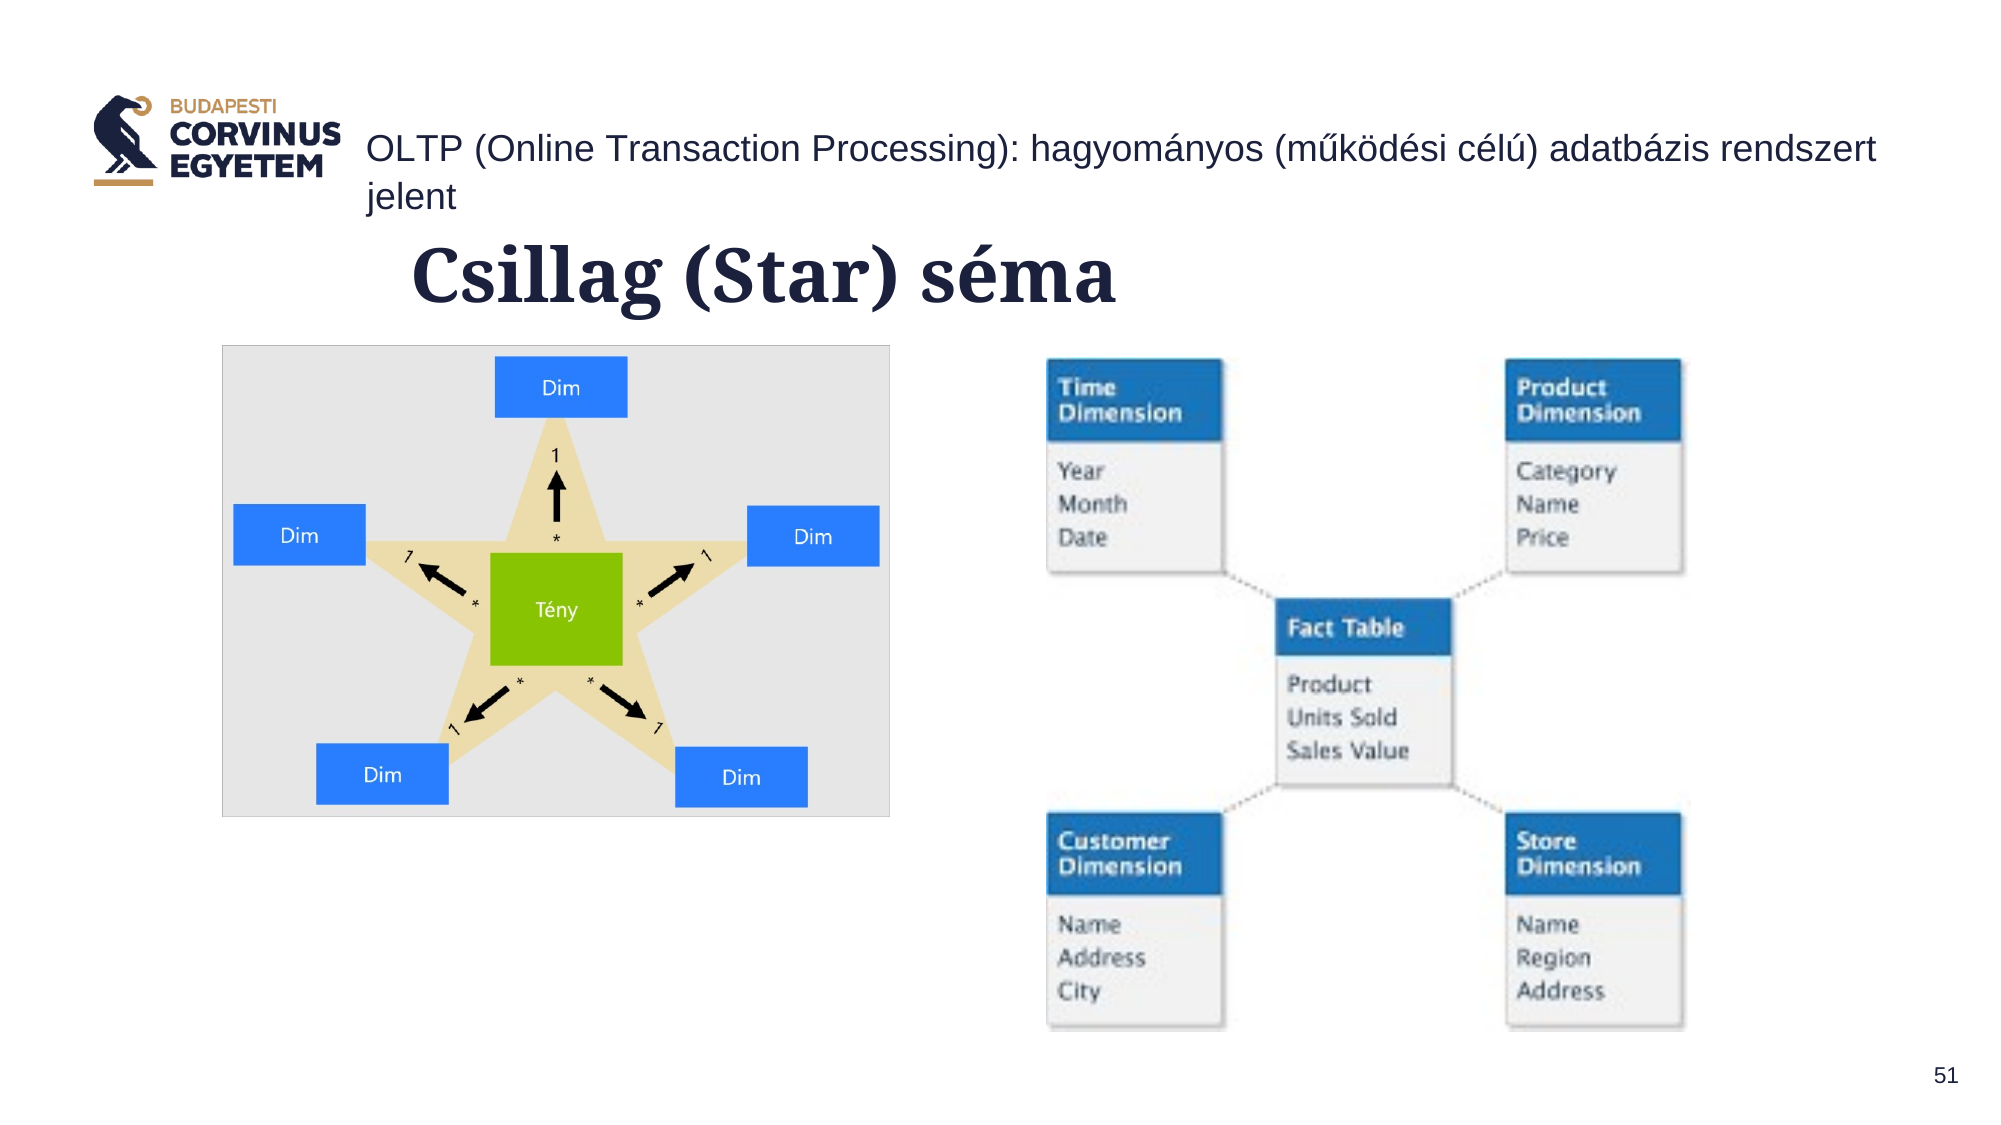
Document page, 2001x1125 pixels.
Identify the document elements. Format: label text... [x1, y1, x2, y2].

text OLTP (Online Transaction Processing): hagyományos (működési célú) adatbázis rendszert jelent [91, 126, 1887, 217]
subtitle Csillag (Star) séma [410, 223, 1972, 325]
picture [222, 345, 890, 817]
picture [93, 95, 341, 126]
picture [1046, 357, 1691, 1032]
